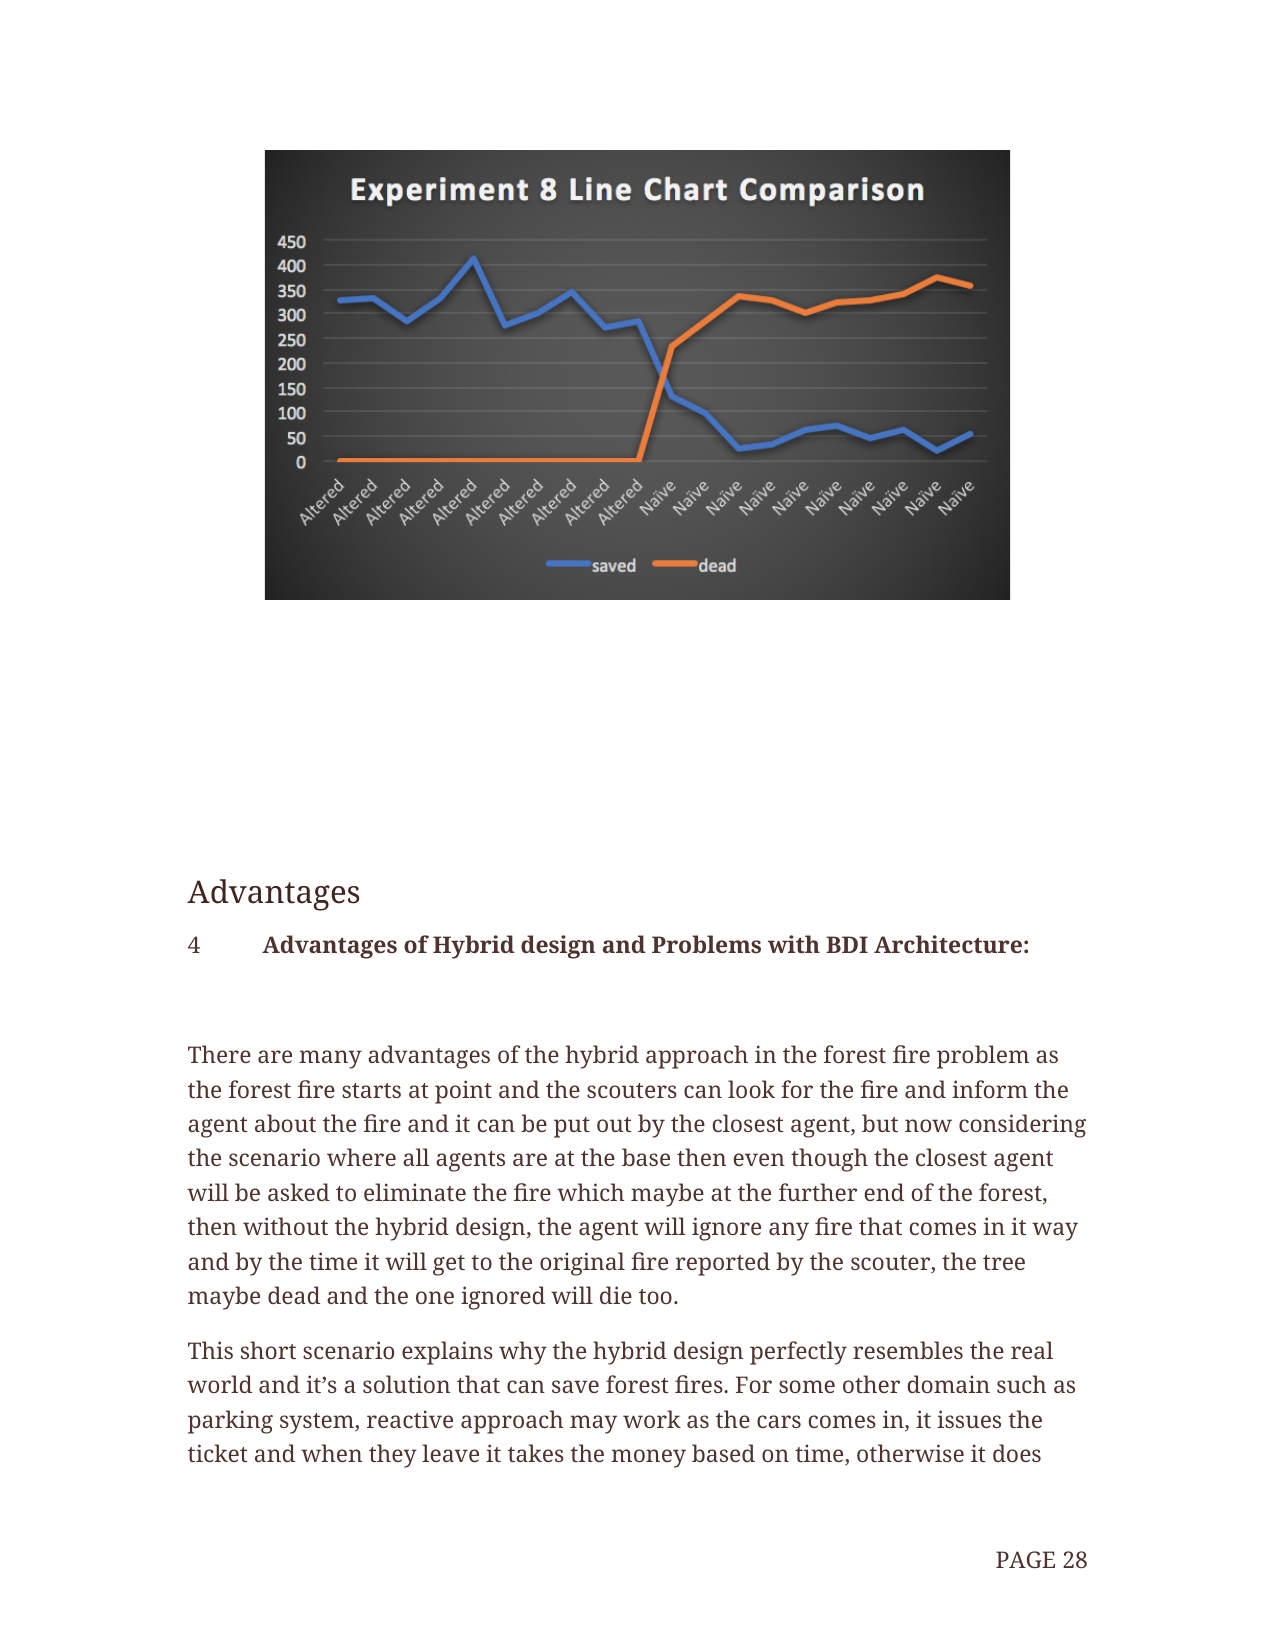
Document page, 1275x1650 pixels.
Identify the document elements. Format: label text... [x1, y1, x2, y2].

text There are many advantages of the hybrid approach in the forest fire problem as the forest fire starts at point and the scouters can look for the fire and inform the agent about the fire and it can be put out by the closest agent, but now considering the scenario where all agents are at the base then even though the closest agent will be asked to eliminate the fire which maybe at the further end of the forest, then without the hybrid design, the agent will ignore any fire that comes in it way and by the time it will get to the original fire reported by the scouter, the tree maybe dead and the one ignored will die too. [187, 1039, 1087, 1311]
picture [264, 150, 1011, 600]
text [187, 1335, 1087, 1469]
subtitle Advantages [187, 869, 1087, 912]
text 4 Advantages of Hybrid design and Problems with BDI Architecture: [187, 929, 1087, 960]
